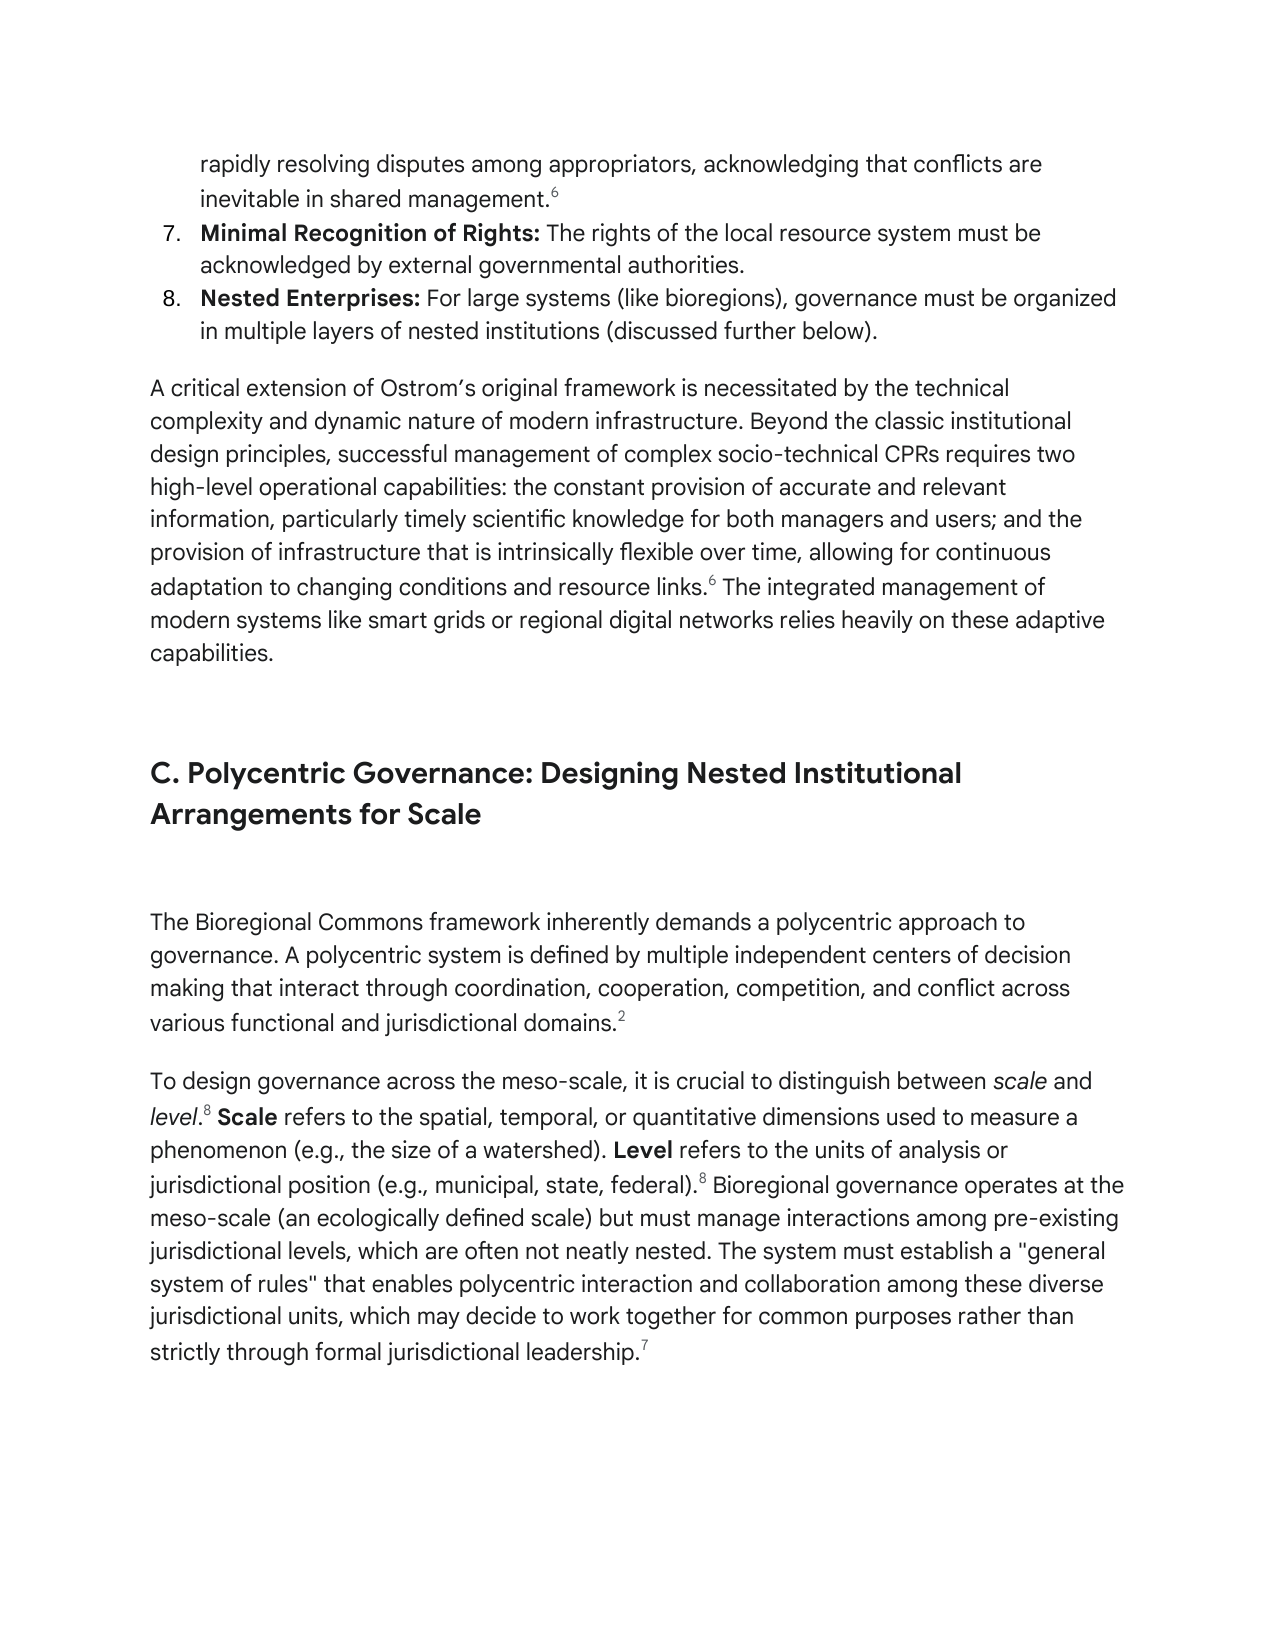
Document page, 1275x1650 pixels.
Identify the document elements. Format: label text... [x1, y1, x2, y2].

list Minimal Recognition of Rights: The rights of the local resource system must be acknowledged by external governmental authorities. [162, 219, 1125, 280]
text To design governance across the meso-scale, it is crucial to distinguish between scale and level.8 Scale refers to the spatial, temporal, or quantitative dimensions used to measure a phenomenon (e.g., the size of a watershed). Level refers to the units of analysis or jurisdictional position (e.g., municipal, state, federal).8 Bioregional governance operates at the meso-scale (an ecologically defined scale) but must manage interactions among pre-existing jurisdictional levels, which are often not neatly nested. The system must establish a "general system of rules" that enables polycentric interaction and collaboration among these diverse jurisdictional units, which may decide to work together for common purposes rather than strictly through formal jurisdictional leadership.7 [150, 1068, 1125, 1367]
text The Bioregional Commons framework inherently demands a polycentric approach to governance. A polycentric system is defined by multiple independent centers of decision making that interact through coordination, cooperation, competition, and conflict across various functional and jurisdictional domains.2 [150, 908, 1125, 1038]
list Nested Enterprises: For large systems (like bioregions), governance must be organized in multiple layers of nested institutions (discussed further below). [162, 284, 1125, 346]
subtitle C. Polycentric Governance: Designing Nested Institutional Arrangements for Scale [150, 755, 1125, 833]
text A critical extension of Ostrom’s original framework is necessitated by the technical complexity and dynamic nature of modern infrastructure. Beyond the classic institutional design principles, successful management of complex socio-technical CPRs requires two high-level operational capabilities: the constant provision of accurate and relevant information, particularly timely scientific knowledge for both managers and users; and the provision of infrastructure that is intrinsically flexible over time, allowing for continuous adaptation to changing conditions and resource links.6 The integrated management of modern systems like smart grids or regional digital networks relies heavily on these adaptive capabilities. [150, 375, 1125, 668]
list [162, 150, 1125, 214]
